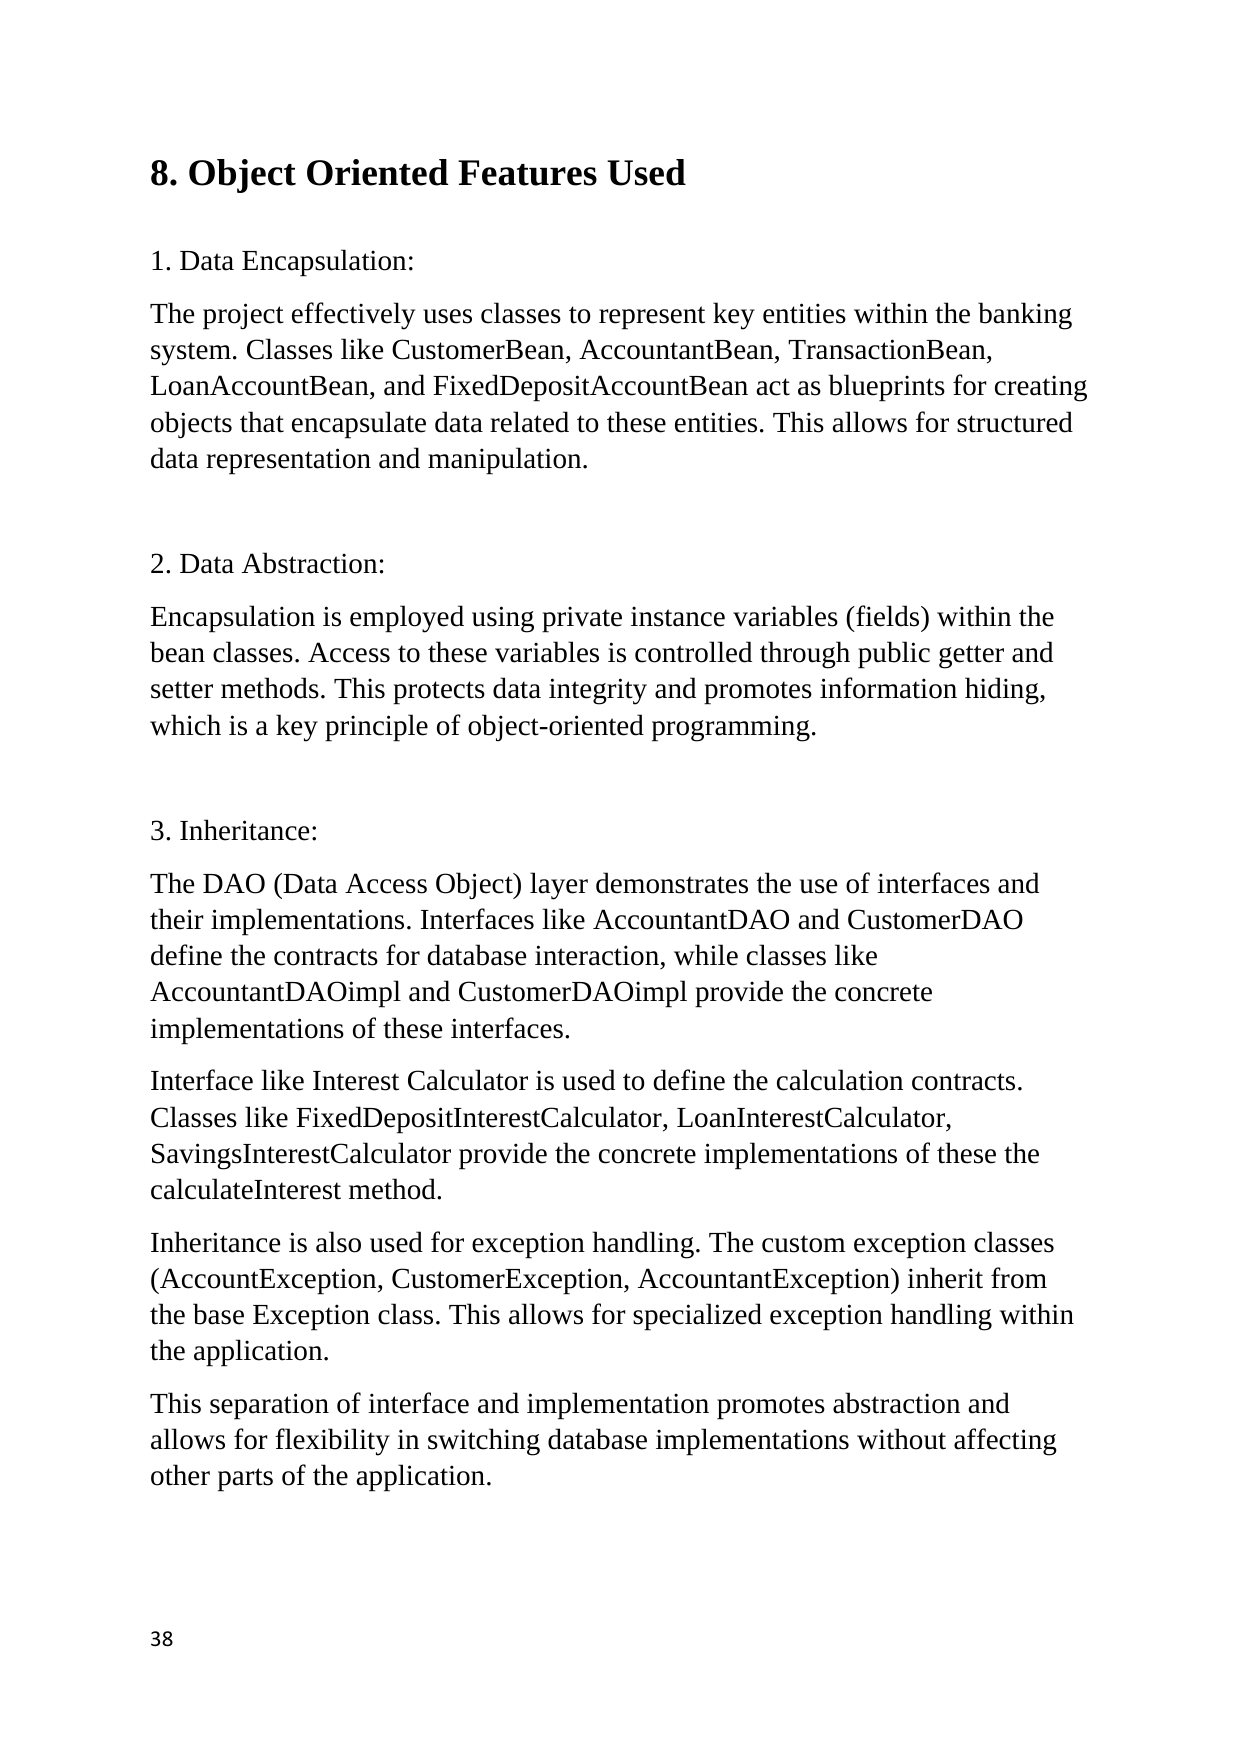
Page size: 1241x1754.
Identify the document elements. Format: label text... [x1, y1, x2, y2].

text This separation of interface and implementation promotes abstraction and allows for flexibility in switching database implementations without affecting other parts of the application. [150, 1386, 1090, 1492]
text Encapsulation is employed using private instance variables (fields) within the bean classes. Access to these variables is controlled through public getter and setter methods. This protects data integrity and promotes information hiding, which is a key principle of object-oriented programming. [150, 599, 1090, 741]
subtitle 8. Object Oriented Features Used [150, 150, 1090, 193]
text 3. Inheritance: [150, 813, 1090, 847]
text Inheritance is also used for exception handling. The custom exception classes (AccountException, CustomerException, AccountantException) inherit from the base Exception class. This allows for specialized exception handling within the application. [150, 1225, 1090, 1367]
text 2. Data Abstraction: [150, 546, 1090, 580]
text Interface like Interest Calculator is used to define the calculation contracts. Classes like FixedDepositInterestCalculator, LoanInterestCalculator, SavingsInterestCalculator provide the concrete implementations of these the calculateInterest method. [150, 1063, 1090, 1206]
text The project effectively uses classes to represent key entities within the banking system. Classes like CustomerBean, AccountantBean, TransactionBean, LoanAccountBean, and FixedDepositAccountBean act as blueprints for creating objects that encapsulate data related to these entities. This allows for structured data representation and manipulation. [150, 296, 1090, 474]
text 1. Data Encapsulation: [150, 243, 1090, 277]
text The DAO (Data Access Object) layer demonstrates the use of interfaces and their implementations. Interfaces like AccountantDAO and CustomerDAO define the contracts for database interaction, while classes like AccountantDAOimpl and CustomerDAOimpl provide the concrete implementations of these interfaces. [150, 866, 1090, 1044]
